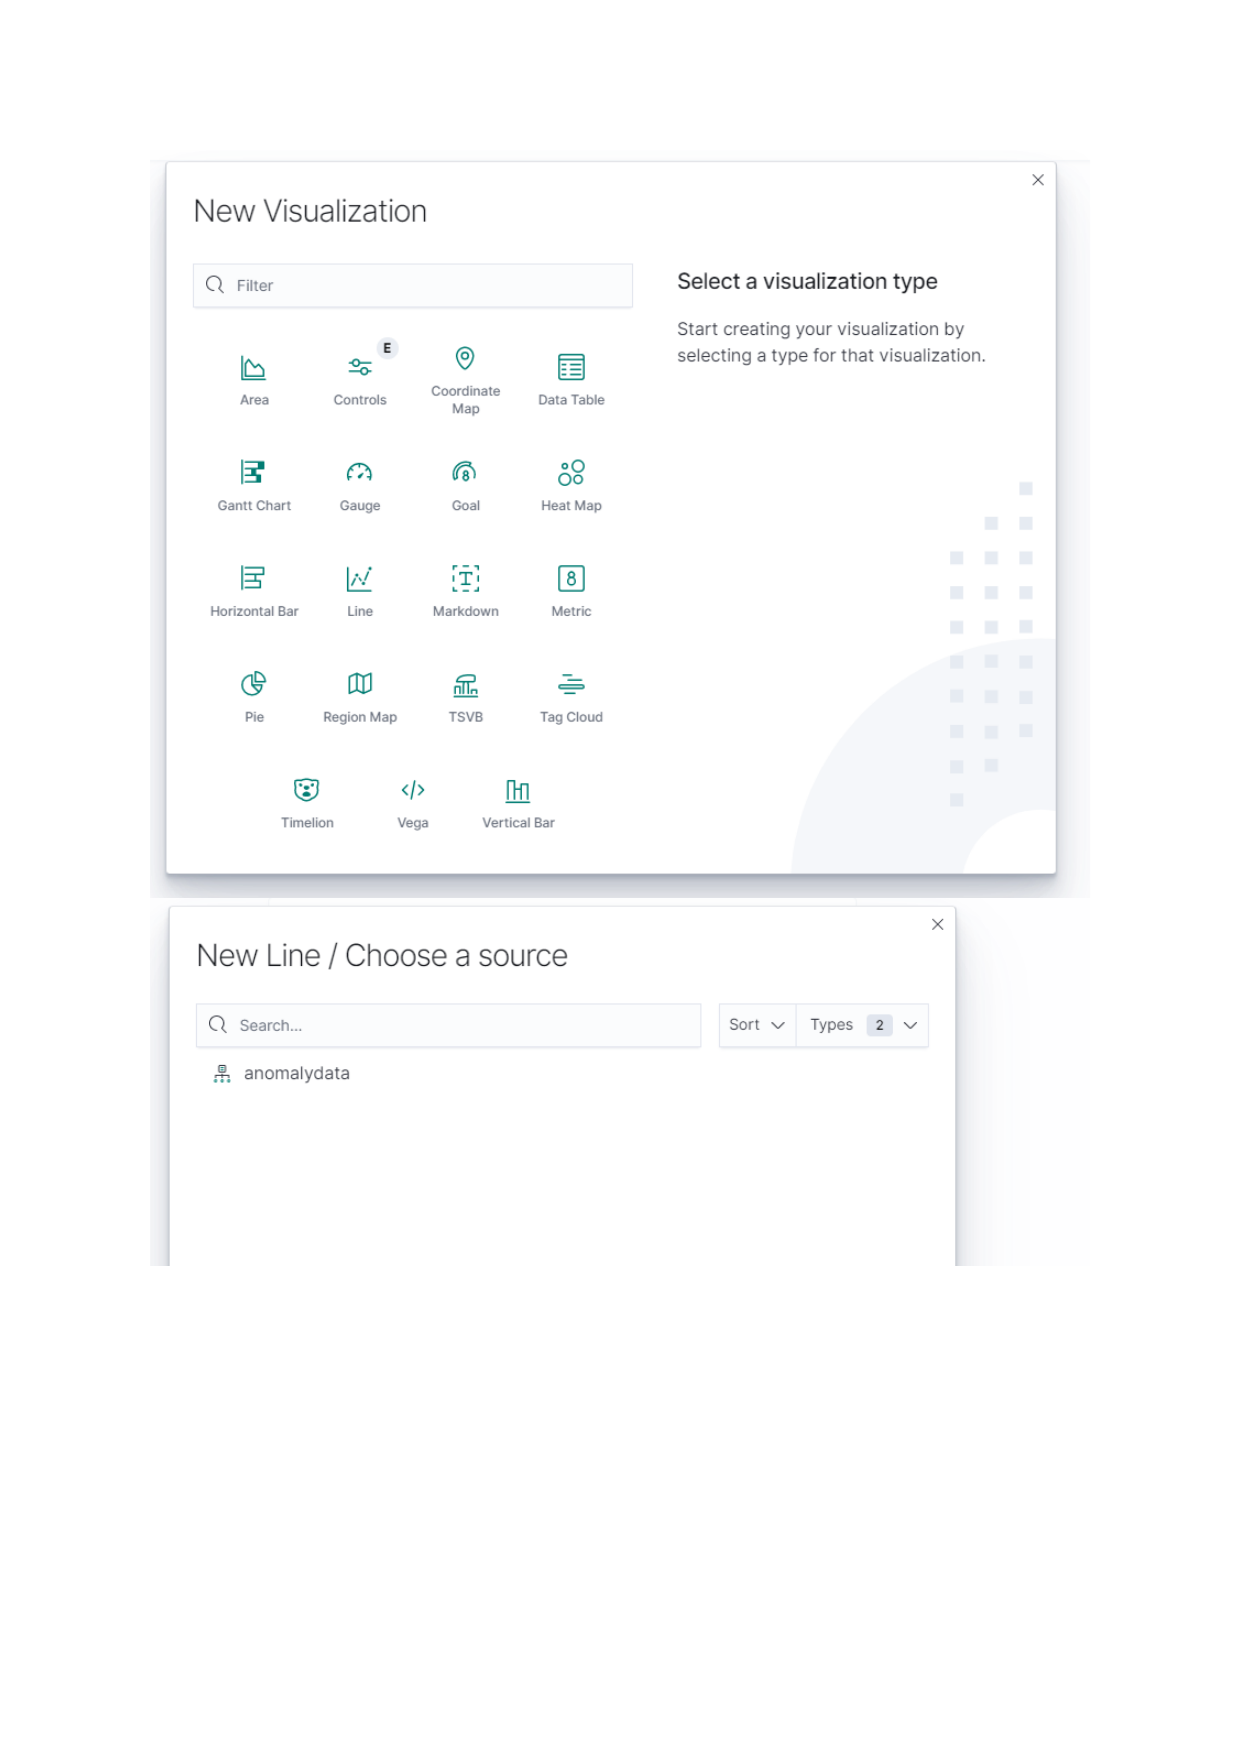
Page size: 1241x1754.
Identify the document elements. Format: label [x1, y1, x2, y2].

picture [150, 150, 1091, 1266]
